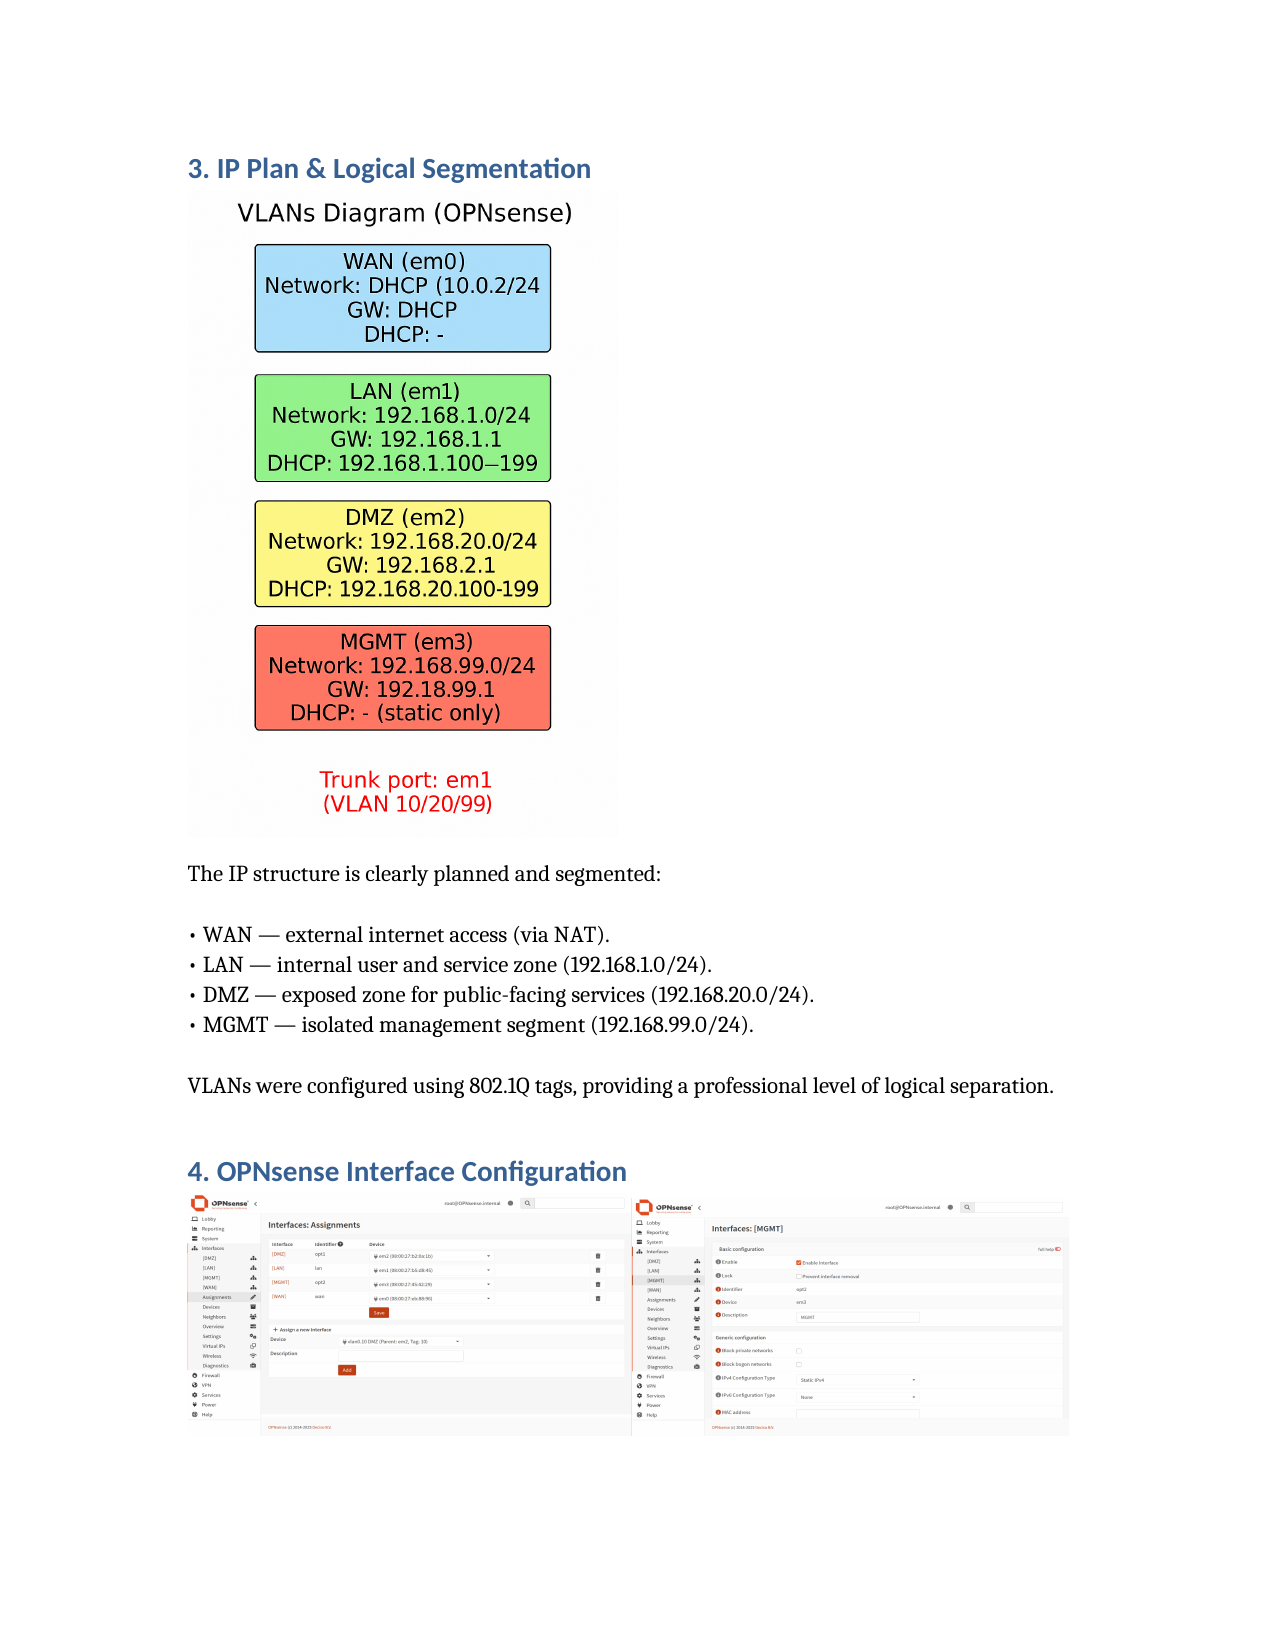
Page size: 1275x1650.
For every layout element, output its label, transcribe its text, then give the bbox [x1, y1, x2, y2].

text The IP structure is clearly planned and segmented: • WAN — external internet access (via NAT). • LAN — internal user and service zone (192.168.1.0/24). • DMZ — exposed zone for public-facing services (192.168.20.0/24). • MGMT — isolated management segment (192.168.99.0/24). VLANs were configured using 802.1Q tags, providing a professional level of logical separation. [187, 861, 1087, 1099]
picture [187, 191, 618, 837]
picture [187, 1193, 1070, 1436]
subtitle OPNsense Interface Configuration [187, 1153, 1087, 1188]
subtitle IP Plan & Logical Segmentation [187, 150, 1087, 186]
